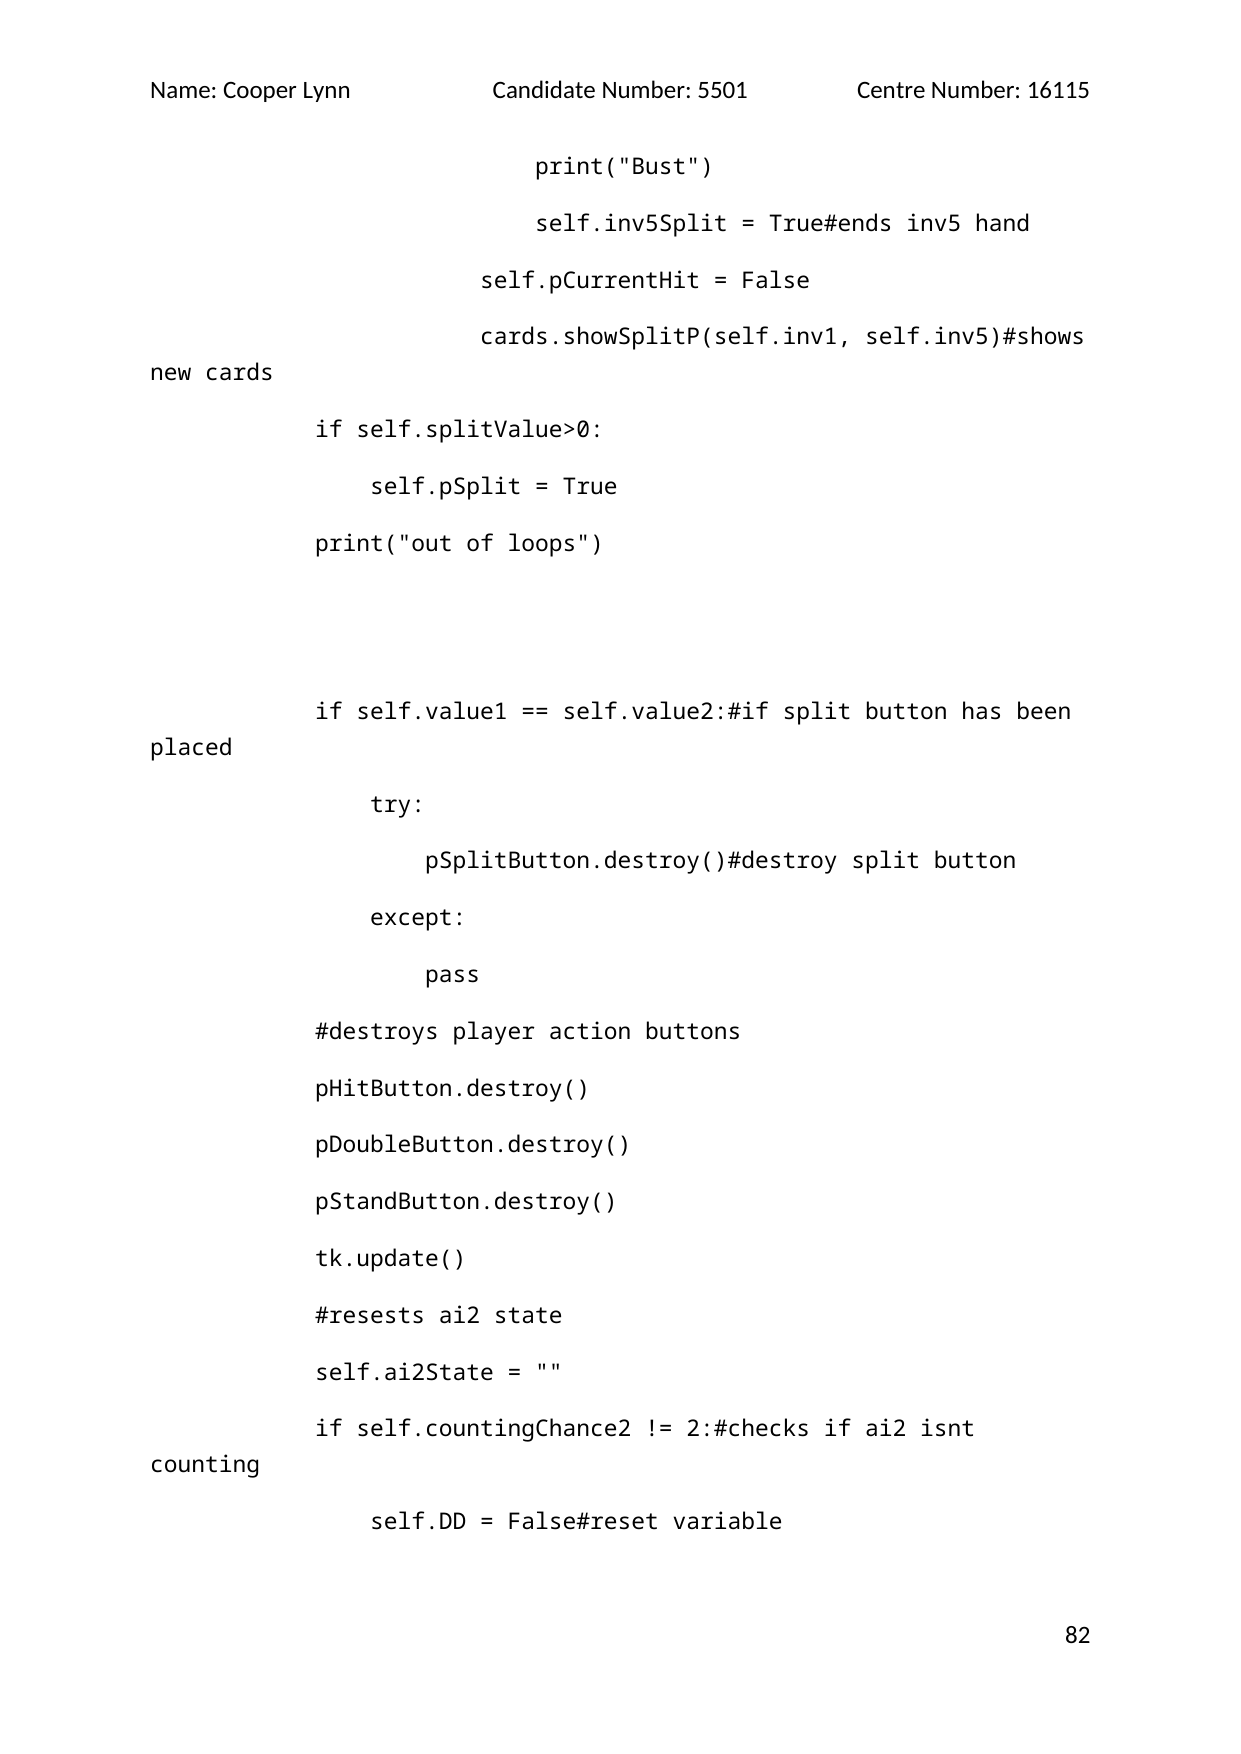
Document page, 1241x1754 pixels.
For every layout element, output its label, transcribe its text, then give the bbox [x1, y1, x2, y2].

text self.inv5Split = True#ends inv5 hand [150, 207, 1090, 238]
text tk.update() [150, 1242, 1090, 1273]
text pSplitButton.destroy()#destroy split button [150, 844, 1090, 876]
text pDoubleButton.destroy() [150, 1128, 1090, 1159]
text #resests ai2 state [150, 1299, 1090, 1330]
text pass [150, 958, 1090, 989]
text pHitButton.destroy() [150, 1072, 1090, 1103]
text pStandButton.destroy() [150, 1185, 1090, 1216]
text self.ai2State = "" [150, 1355, 1090, 1387]
text print("out of loops") [150, 527, 1090, 558]
text self.pSplit = True [150, 470, 1090, 501]
text self.pCurrentHit = False [150, 263, 1090, 295]
text try: [150, 788, 1090, 819]
text print("Bust") [150, 150, 1090, 181]
text except: [150, 901, 1090, 932]
text self.DD = False#reset variable [150, 1505, 1090, 1536]
text cards.showSplitP(self.inv1, self.inv5)#shows new cards [150, 320, 1090, 387]
text if self.value1 == self.value2:#if split button has been placed [150, 695, 1090, 762]
text #destroys player action buttons [150, 1015, 1090, 1046]
text if self.countingChance2 != 2:#checks if ai2 isnt counting [150, 1412, 1090, 1479]
text if self.splitValue>0: [150, 413, 1090, 444]
